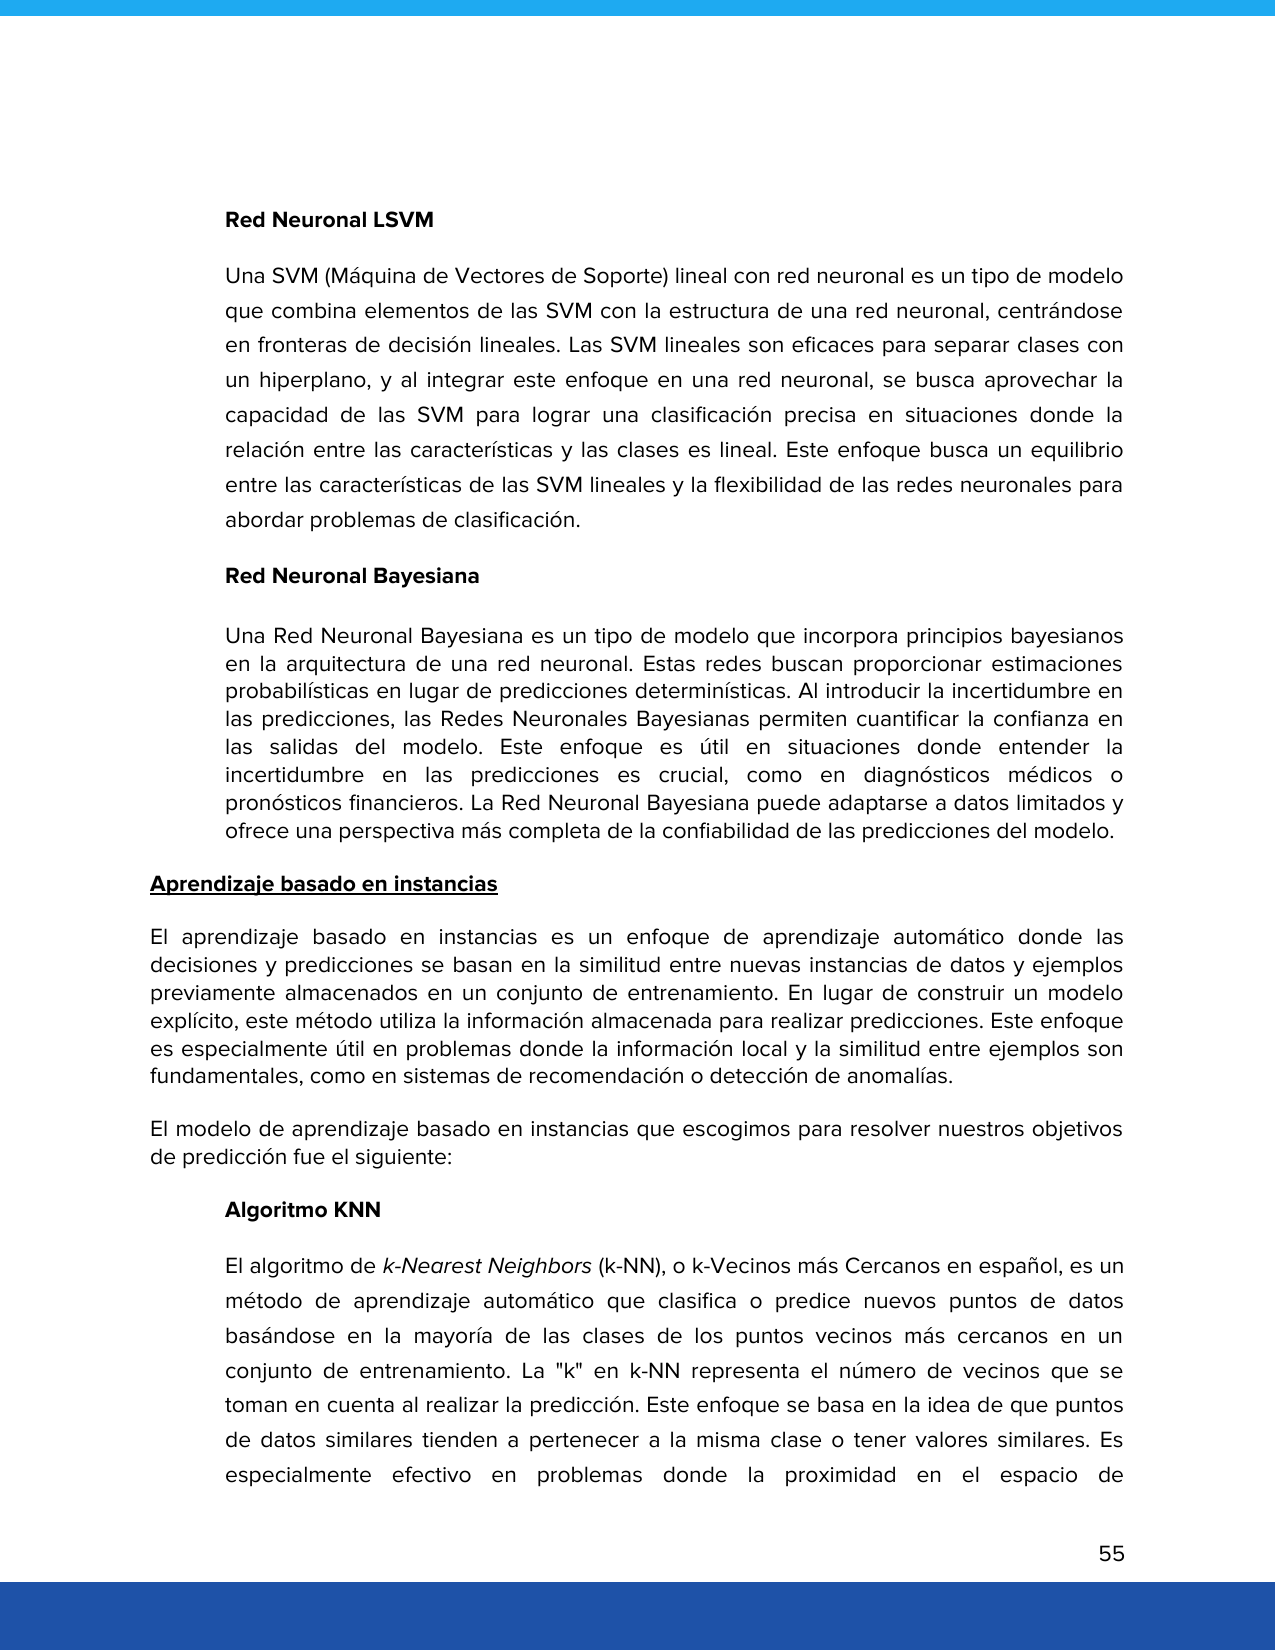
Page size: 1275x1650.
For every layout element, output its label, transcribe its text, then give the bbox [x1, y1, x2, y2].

text Una Red Neuronal Bayesiana es un tipo de modelo que incorpora principios bayesianos en la arquitectura de una red neuronal. Estas redes buscan proporcionar estimaciones probabilísticas en lugar de predicciones determinísticas. Al introducir la incertidumbre en las predicciones, las Redes Neuronales Bayesianas permiten cuantificar la confianza en las salidas del modelo. Este enfoque es útil en situaciones donde entender la incertidumbre en las predicciones es crucial, como en diagnósticos médicos o pronósticos financieros. La Red Neuronal Bayesiana puede adaptarse a datos limitados y ofrece una perspectiva más completa de la confiabilidad de las predicciones del modelo. [225, 622, 1125, 845]
picture [0, 1582, 1275, 1650]
text El modelo de aprendizaje basado en instancias que escogimos para resolver nuestros objetivos de predicción fue el siguiente: [150, 1116, 1125, 1172]
text Red Neuronal LSVM [225, 206, 1125, 234]
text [225, 1252, 1125, 1489]
picture [0, 0, 1275, 16]
text Red Neuronal Bayesiana [225, 562, 1125, 590]
text El aprendizaje basado en instancias es un enfoque de aprendizaje automático donde las decisiones y predicciones se basan en la similitud entre nuevas instancias de datos y ejemplos previamente almacenados en un conjunto de entrenamiento. En lugar de construir un modelo explícito, este método utiliza la información almacenada para realizar predicciones. Este enfoque es especialmente útil en problemas donde la información local y la similitud entre ejemplos son fundamentales, como en sistemas de recomendación o detección de anomalías. [150, 923, 1125, 1091]
text Una SVM (Máquina de Vectores de Soporte) lineal con red neuronal es un tipo de modelo que combina elementos de las SVM con la estructura de una red neuronal, centrándose en fronteras de decisión lineales. Las SVM lineales son eficaces para separar clases con un hiperplano, y al integrar este enfoque en una red neuronal, se busca aprovechar la capacidad de las SVM para lograr una clasificación precisa en situaciones donde la relación entre las características y las clases es lineal. Este enfoque busca un equilibrio entre las características de las SVM lineales y la flexibilidad de las redes neuronales para abordar problemas de clasificación. [225, 262, 1125, 534]
text Aprendizaje basado en instancias [150, 870, 1125, 898]
text Algoritmo KNN [225, 1197, 1125, 1224]
